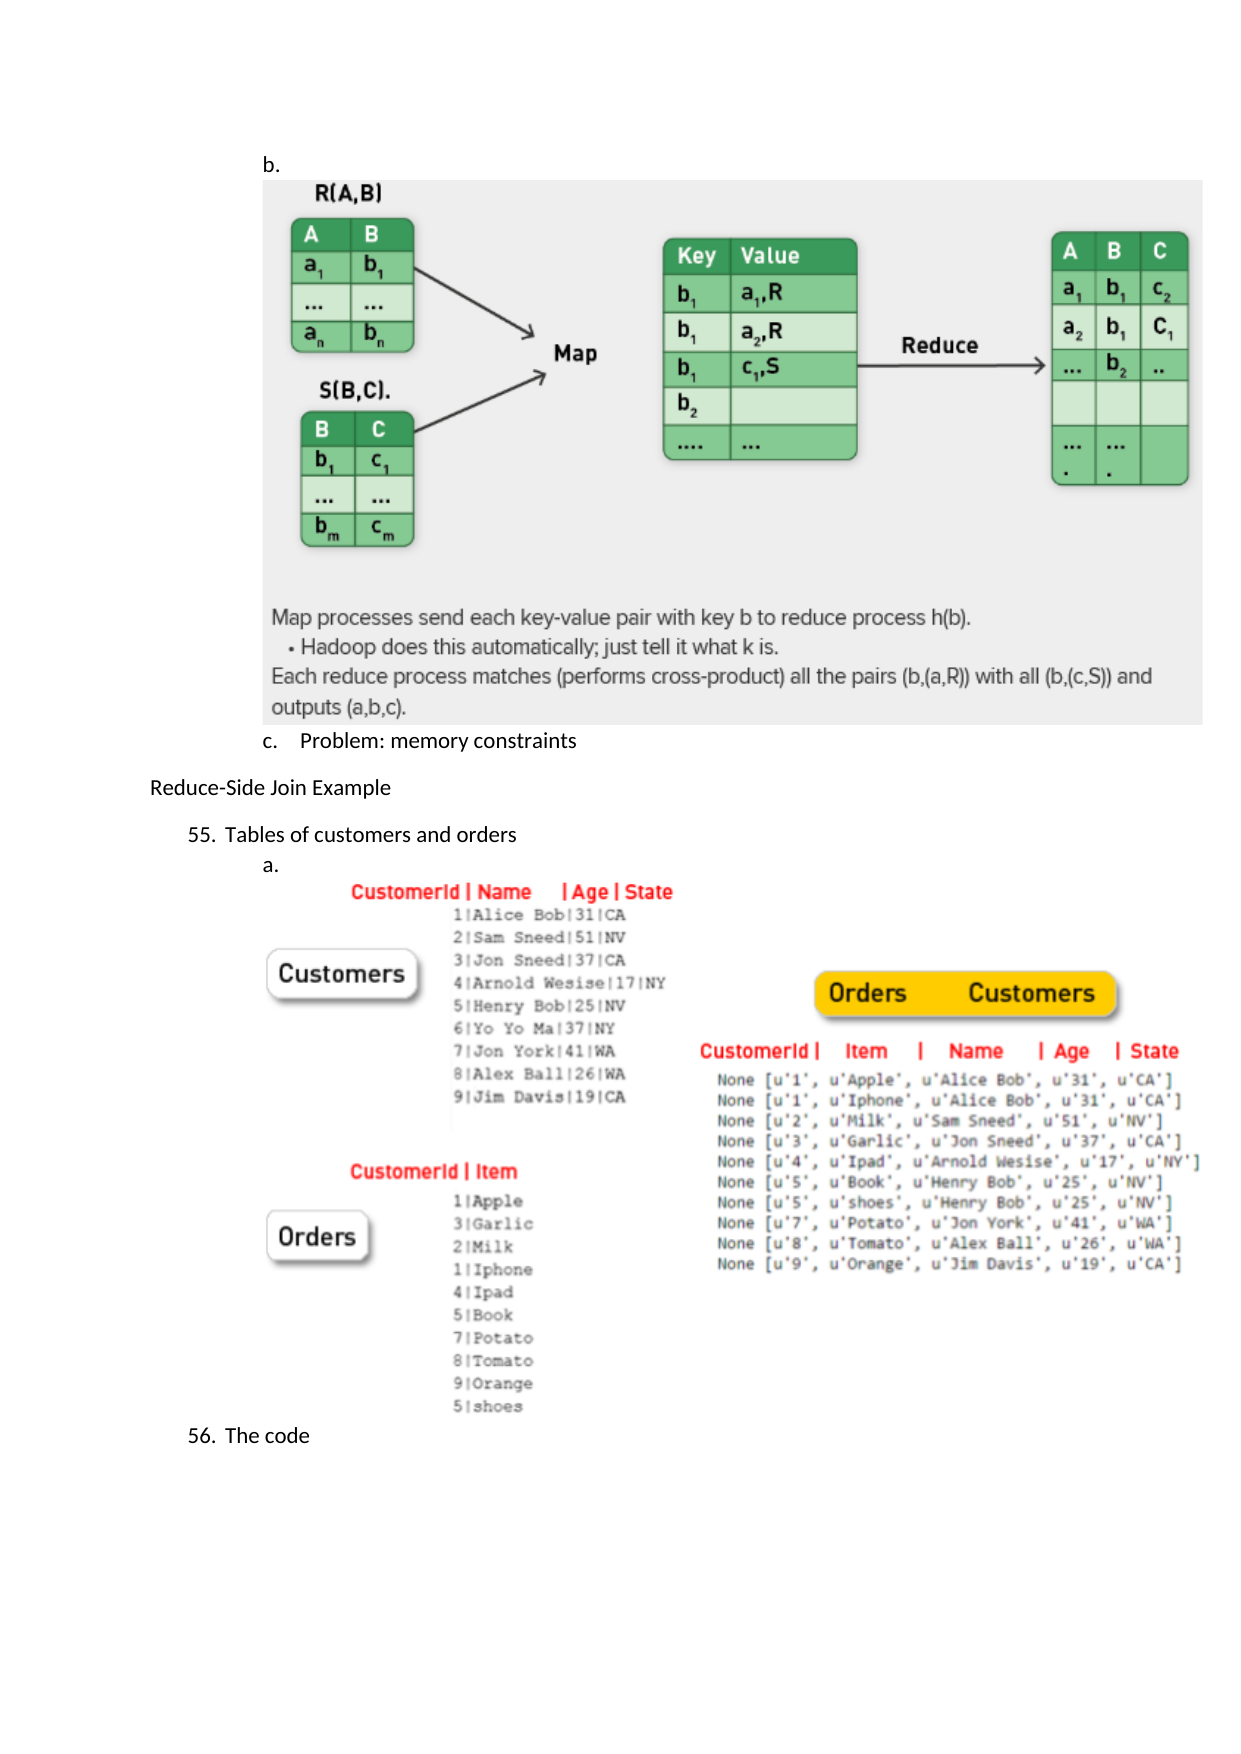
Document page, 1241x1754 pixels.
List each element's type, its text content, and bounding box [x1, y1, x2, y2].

list Problem: memory constraints [262, 727, 1090, 754]
text Reduce-Side Join Example [150, 773, 1090, 801]
list Tables of customers and orders [187, 820, 1090, 848]
picture [262, 880, 1203, 1420]
picture [262, 180, 1203, 725]
list The code [187, 1421, 1090, 1449]
